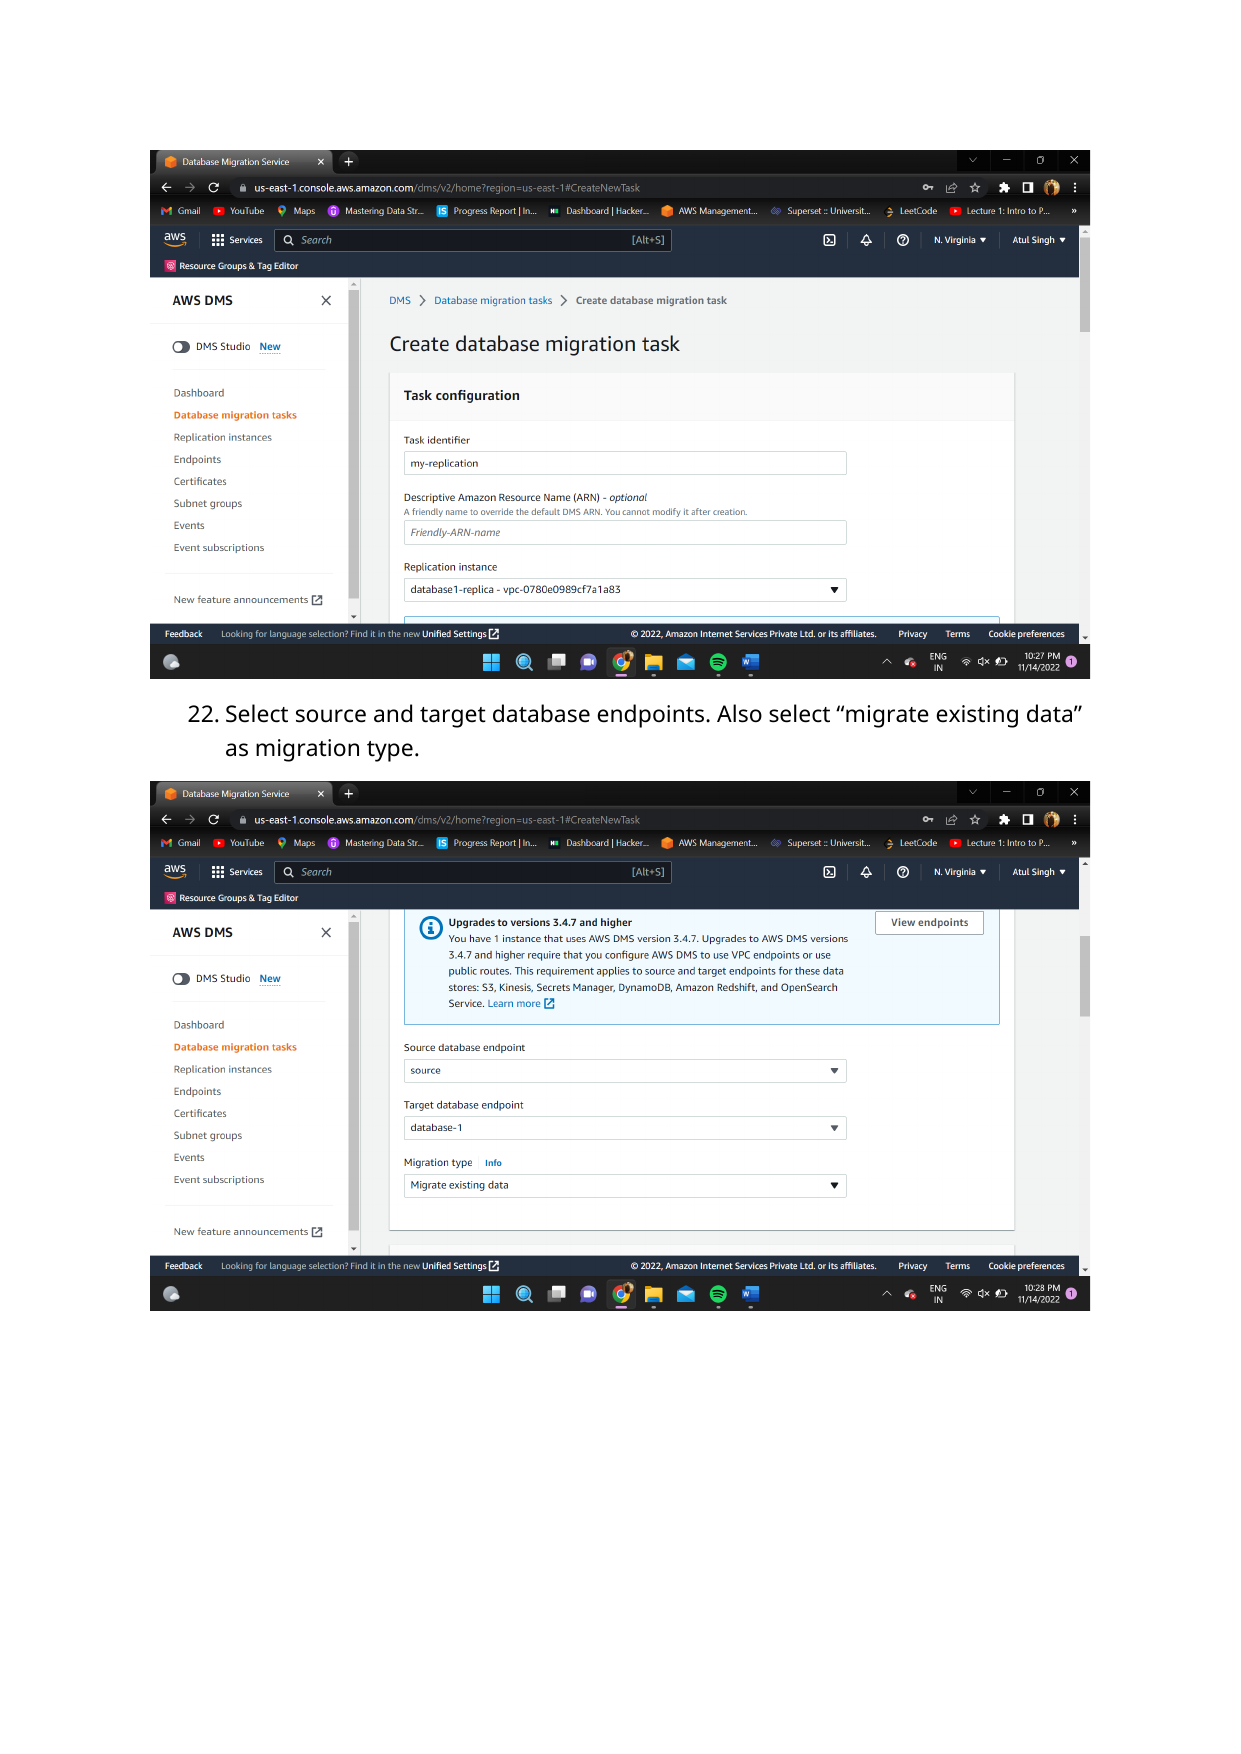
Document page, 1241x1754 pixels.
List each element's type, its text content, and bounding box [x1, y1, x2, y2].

picture [150, 150, 1091, 679]
list Select source and target database endpoints. Also select “migrate existing data” as migration type. [187, 698, 1090, 763]
picture [150, 781, 1091, 1311]
